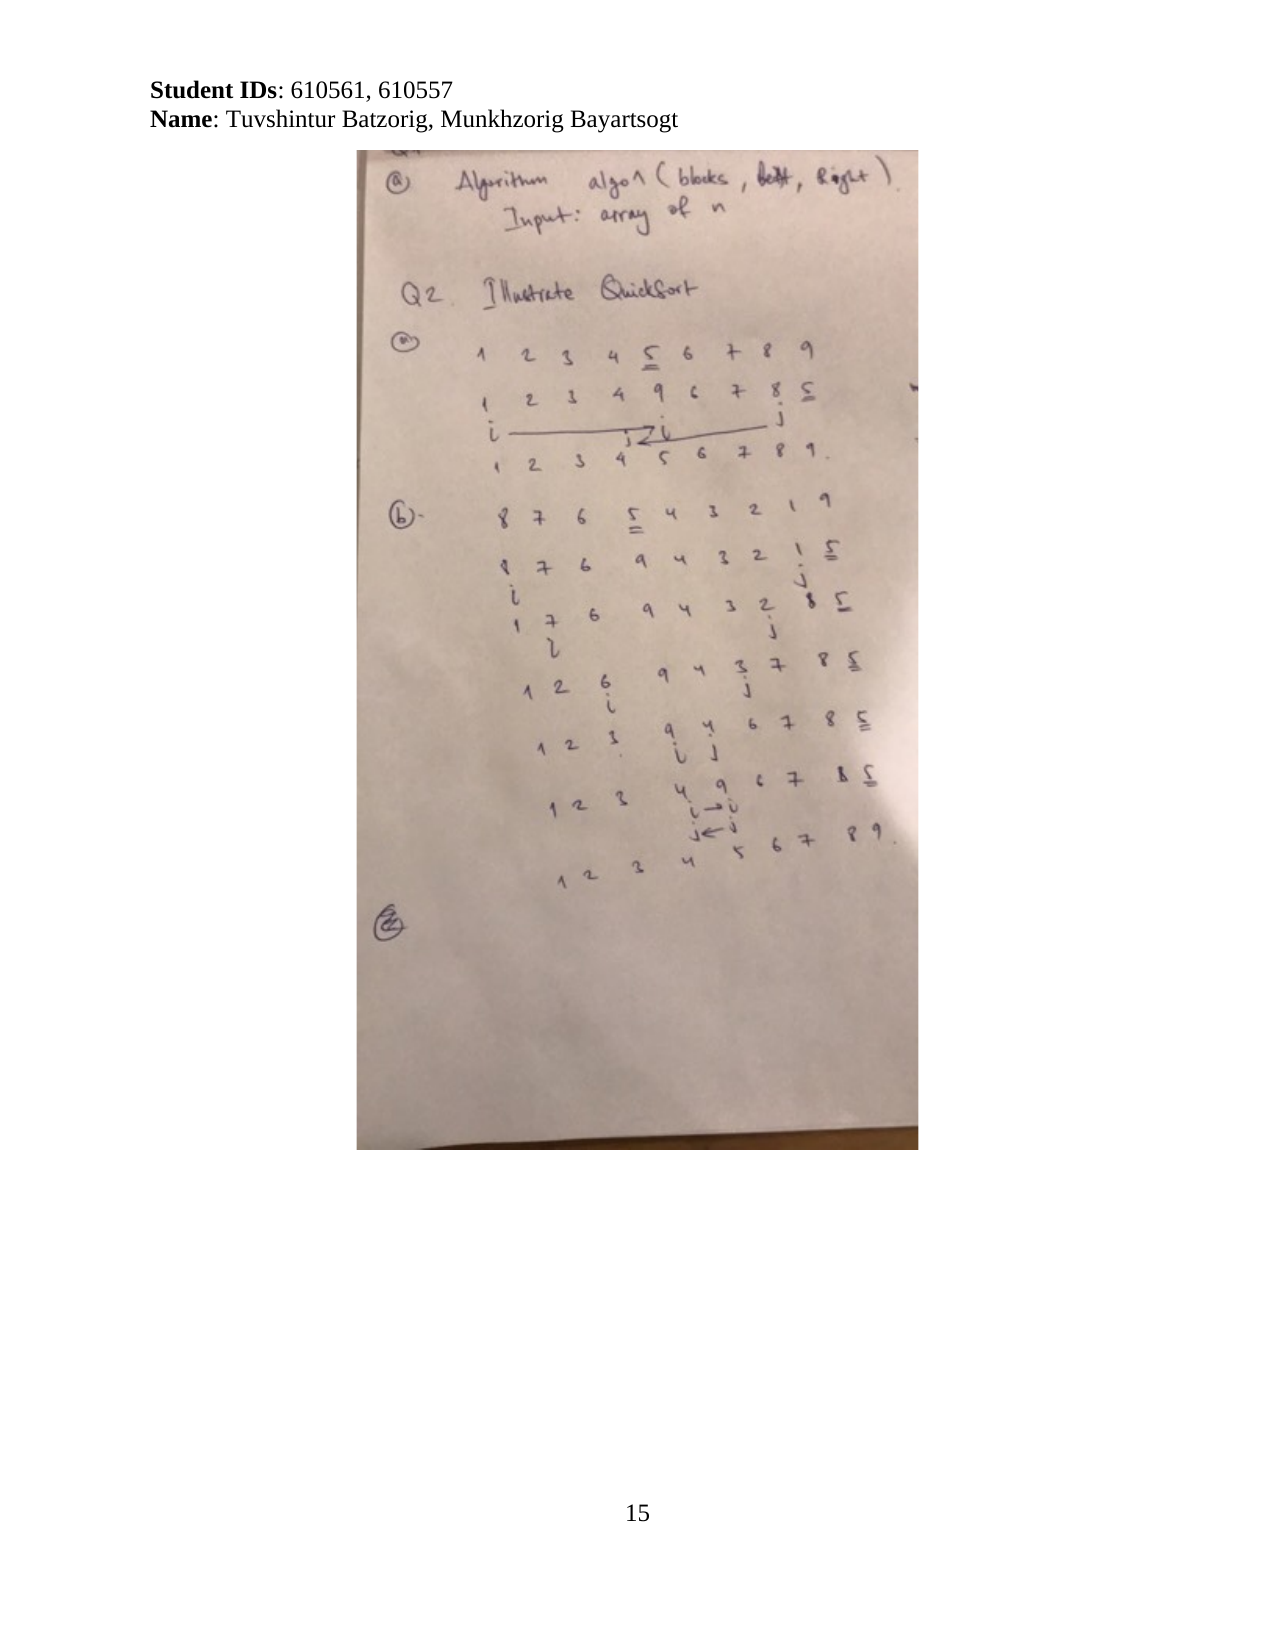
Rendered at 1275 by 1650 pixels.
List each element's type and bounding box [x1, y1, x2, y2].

picture [356, 150, 919, 1150]
